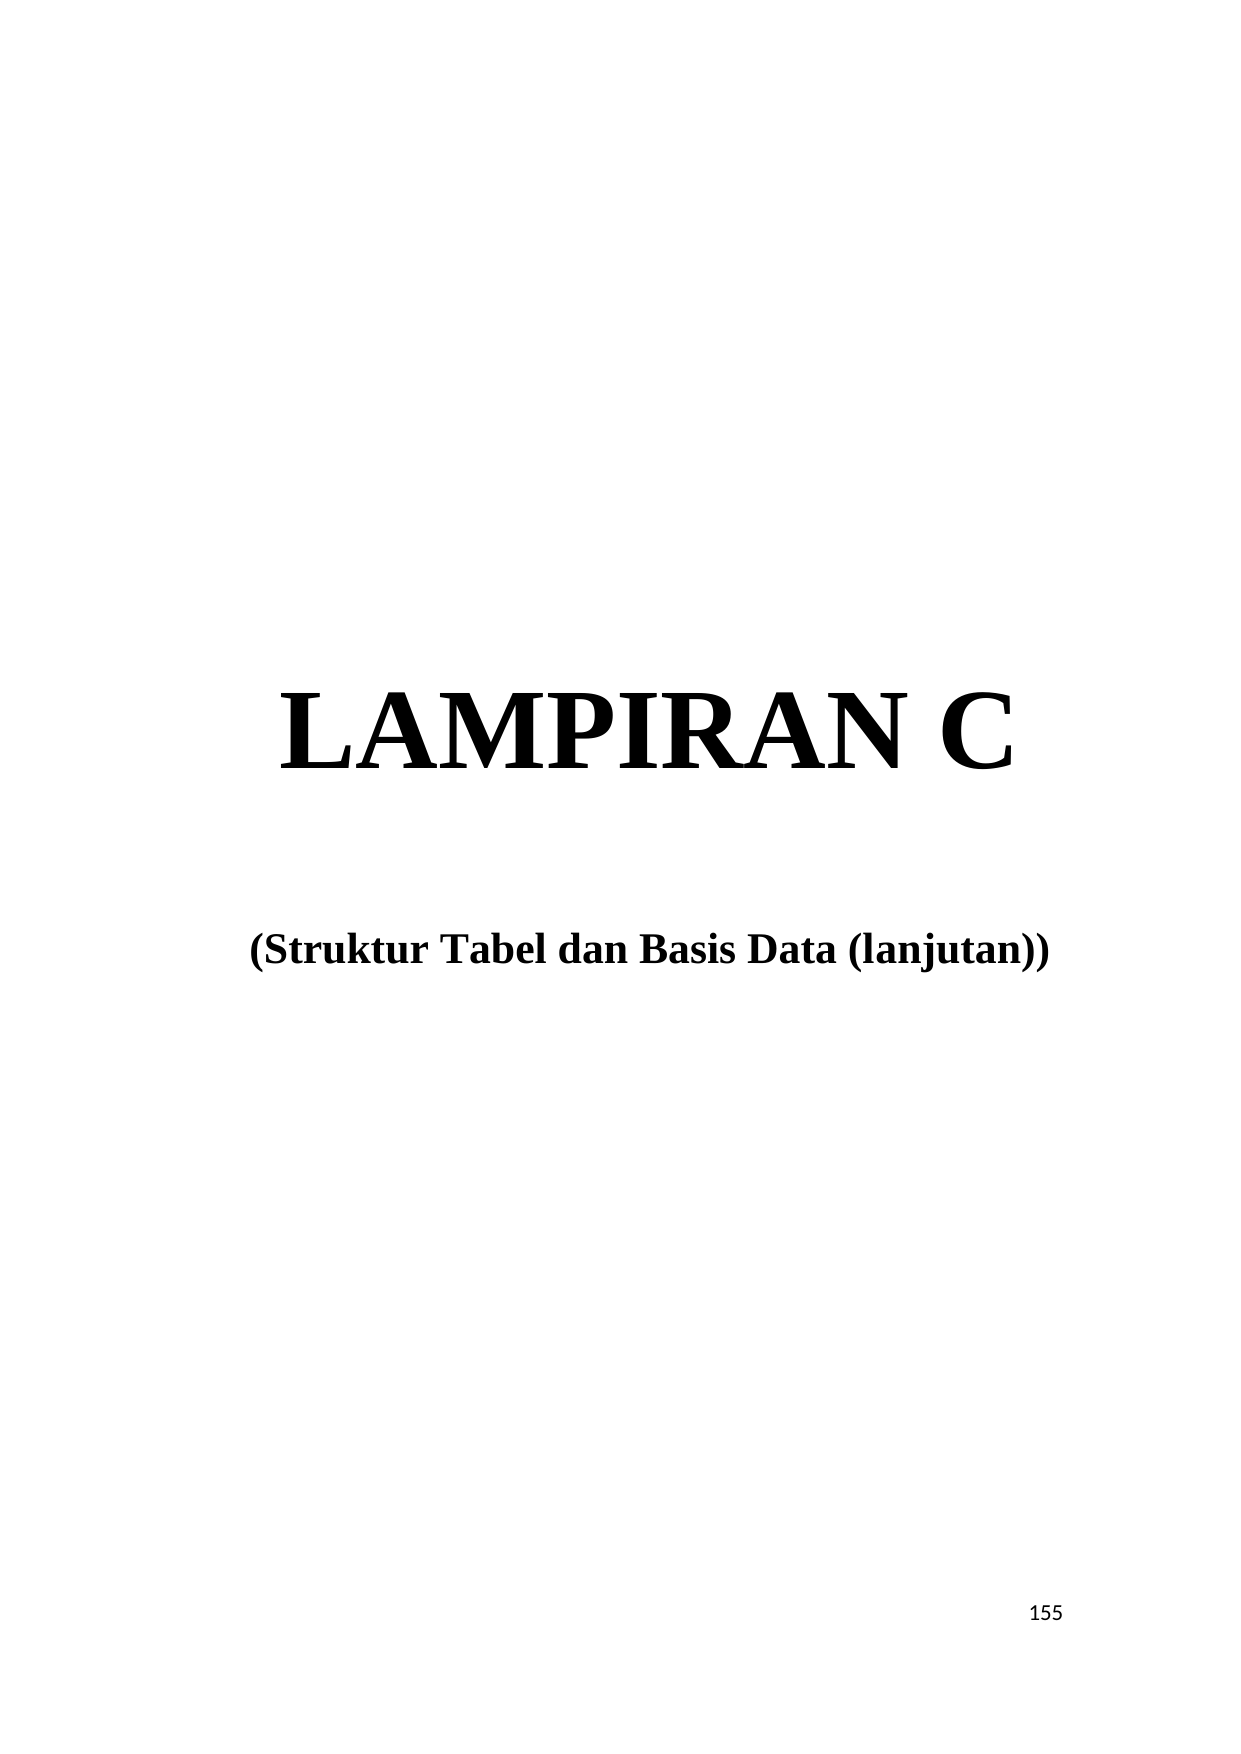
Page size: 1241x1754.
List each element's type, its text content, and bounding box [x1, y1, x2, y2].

text (Struktur Tabel dan Basis Data (lanjutan)) [236, 922, 1063, 972]
text LAMPIRAN C [236, 662, 1063, 794]
